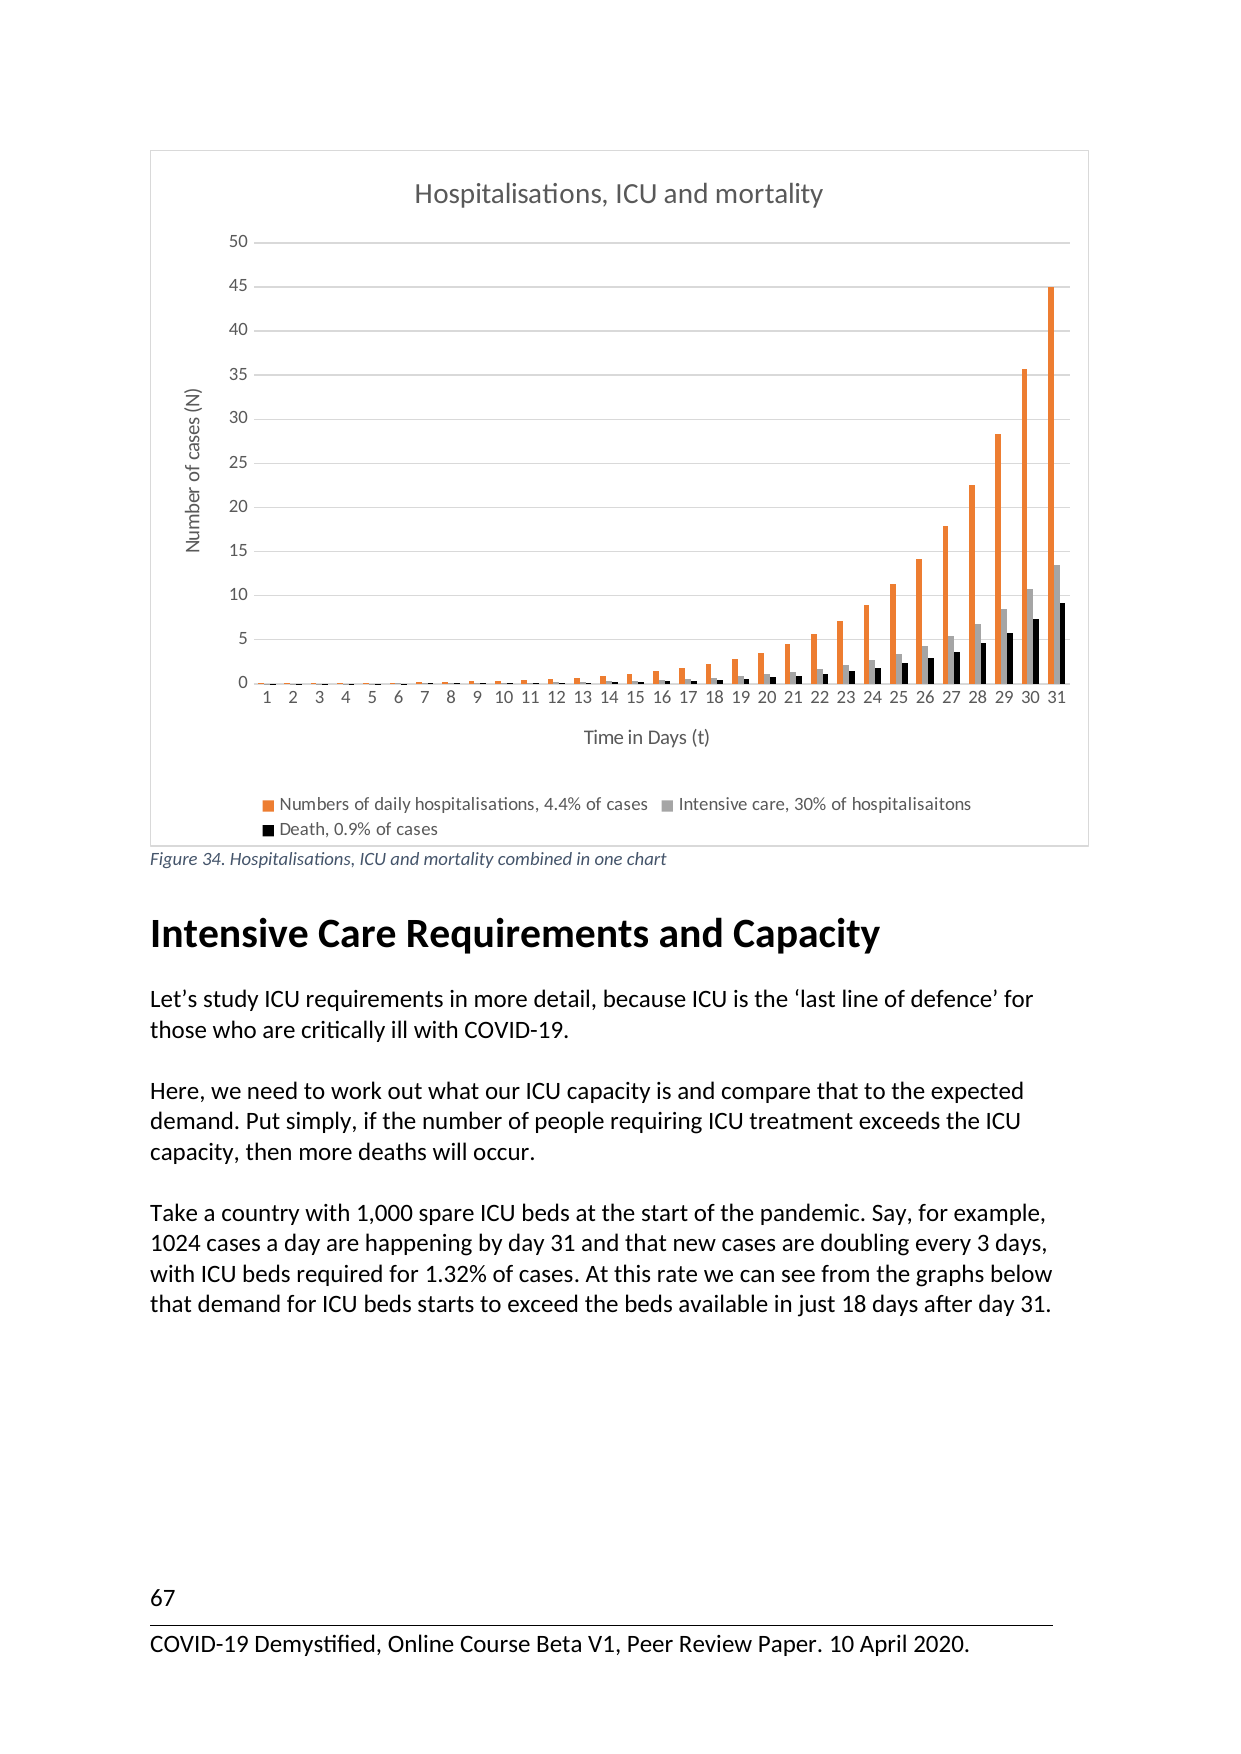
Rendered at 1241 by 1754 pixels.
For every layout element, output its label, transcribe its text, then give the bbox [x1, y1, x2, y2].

text Let’s study ICU requirements in more detail, because ICU is the ‘last line of defence’ for those who are critically ill with COVID-19. [150, 983, 1090, 1044]
text Here, we need to work out what our ICU capacity is and compare that to the expected demand. Put simply, if the number of people requiring ICU treatment exceeds the ICU capacity, then more deaths will occur. [150, 1075, 1090, 1166]
text Take a country with 1,000 spare ICU beds at the start of the pandemic. Say, for example, 1024 cases a day are happening by day 31 and that new cases are doubling every 3 days, with ICU beds required for 1.32% of cases. At this rate we can see from the graphs below that demand for ICU beds starts to exceed the beds available in just 18 days after day 31. [150, 1197, 1090, 1319]
text Figure . Hospitalisations, ICU and mortality combined in one chart [150, 847, 1090, 870]
subtitle Intensive Care Requirements and Capacity [150, 907, 1090, 958]
